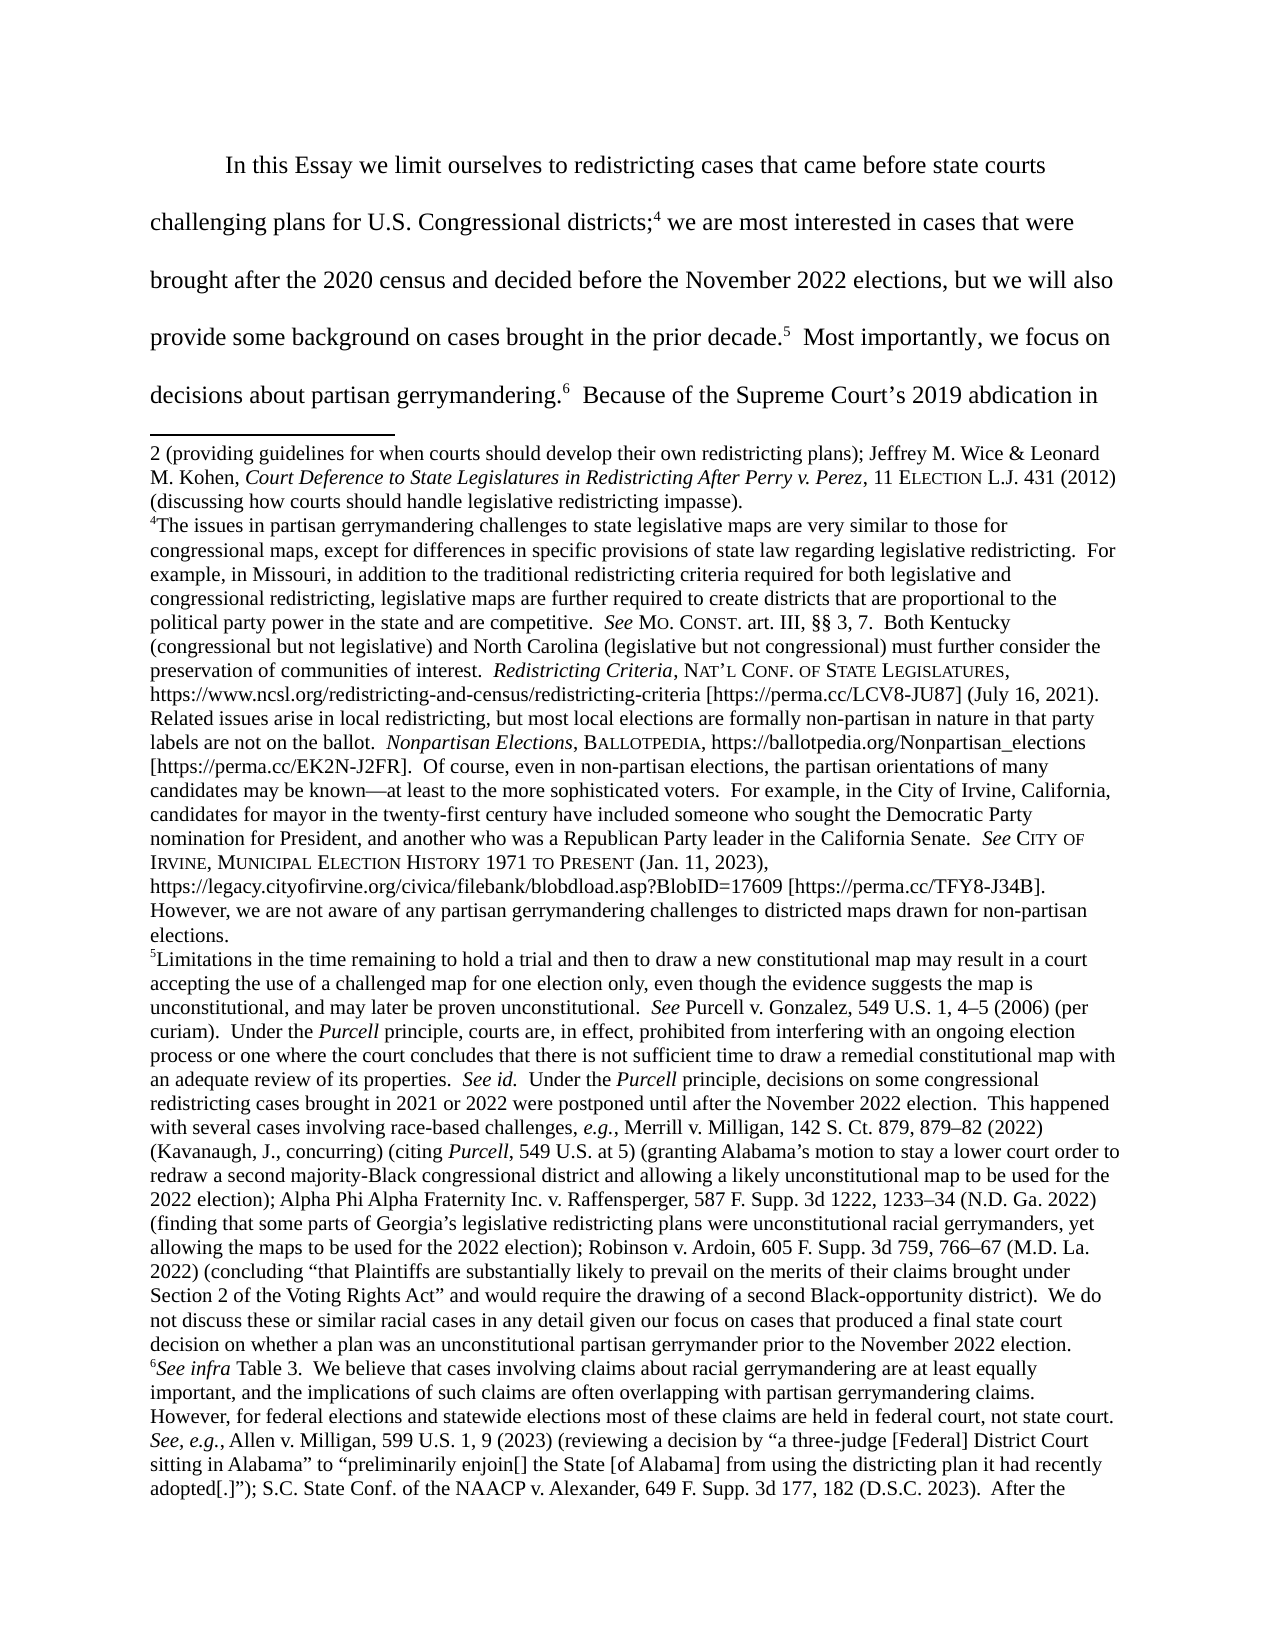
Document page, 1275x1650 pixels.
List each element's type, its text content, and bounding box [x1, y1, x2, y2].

text In this Essay we limit ourselves to redistricting cases that came before state courts challenging plans for U.S. Congressional districts; we are most interested in cases that were brought after the 2020 census and decided before the November 2022 elections, but we will also provide some background on cases brought in the prior decade. Most importantly, we focus on decisions about partisan gerrymandering. Because of the Supreme Court’s 2019 abdication in Rucho v. Common Cause of any federal court responsibility to police partisan gerrymandering, claims of partisan gerrymandering have become the exclusive domain of state courts. In Rucho, a case on appeal from federal court in North Carolina, the U.S. Supreme Court definitively abdicated any federal responsibility for policing partisan gerrymandering, claiming, inter alia, that no judicially manageable standard allowed for courts to distinguish unconstitutional partisan gerrymandering from politics as usual, and, therefore, partisan gerrymandering claims presented a non-justiciable political question. In the subsequent thirty-three years after , the Supreme Court failed to agree to any more specific and judicially manageable standards with which to decide partisan gerrymandering cases, though some Justices enunciated proposed metrics, nor did the Supreme Court ever hold a redistricting map to be unconstitutional. [150, 150, 1125, 409]
